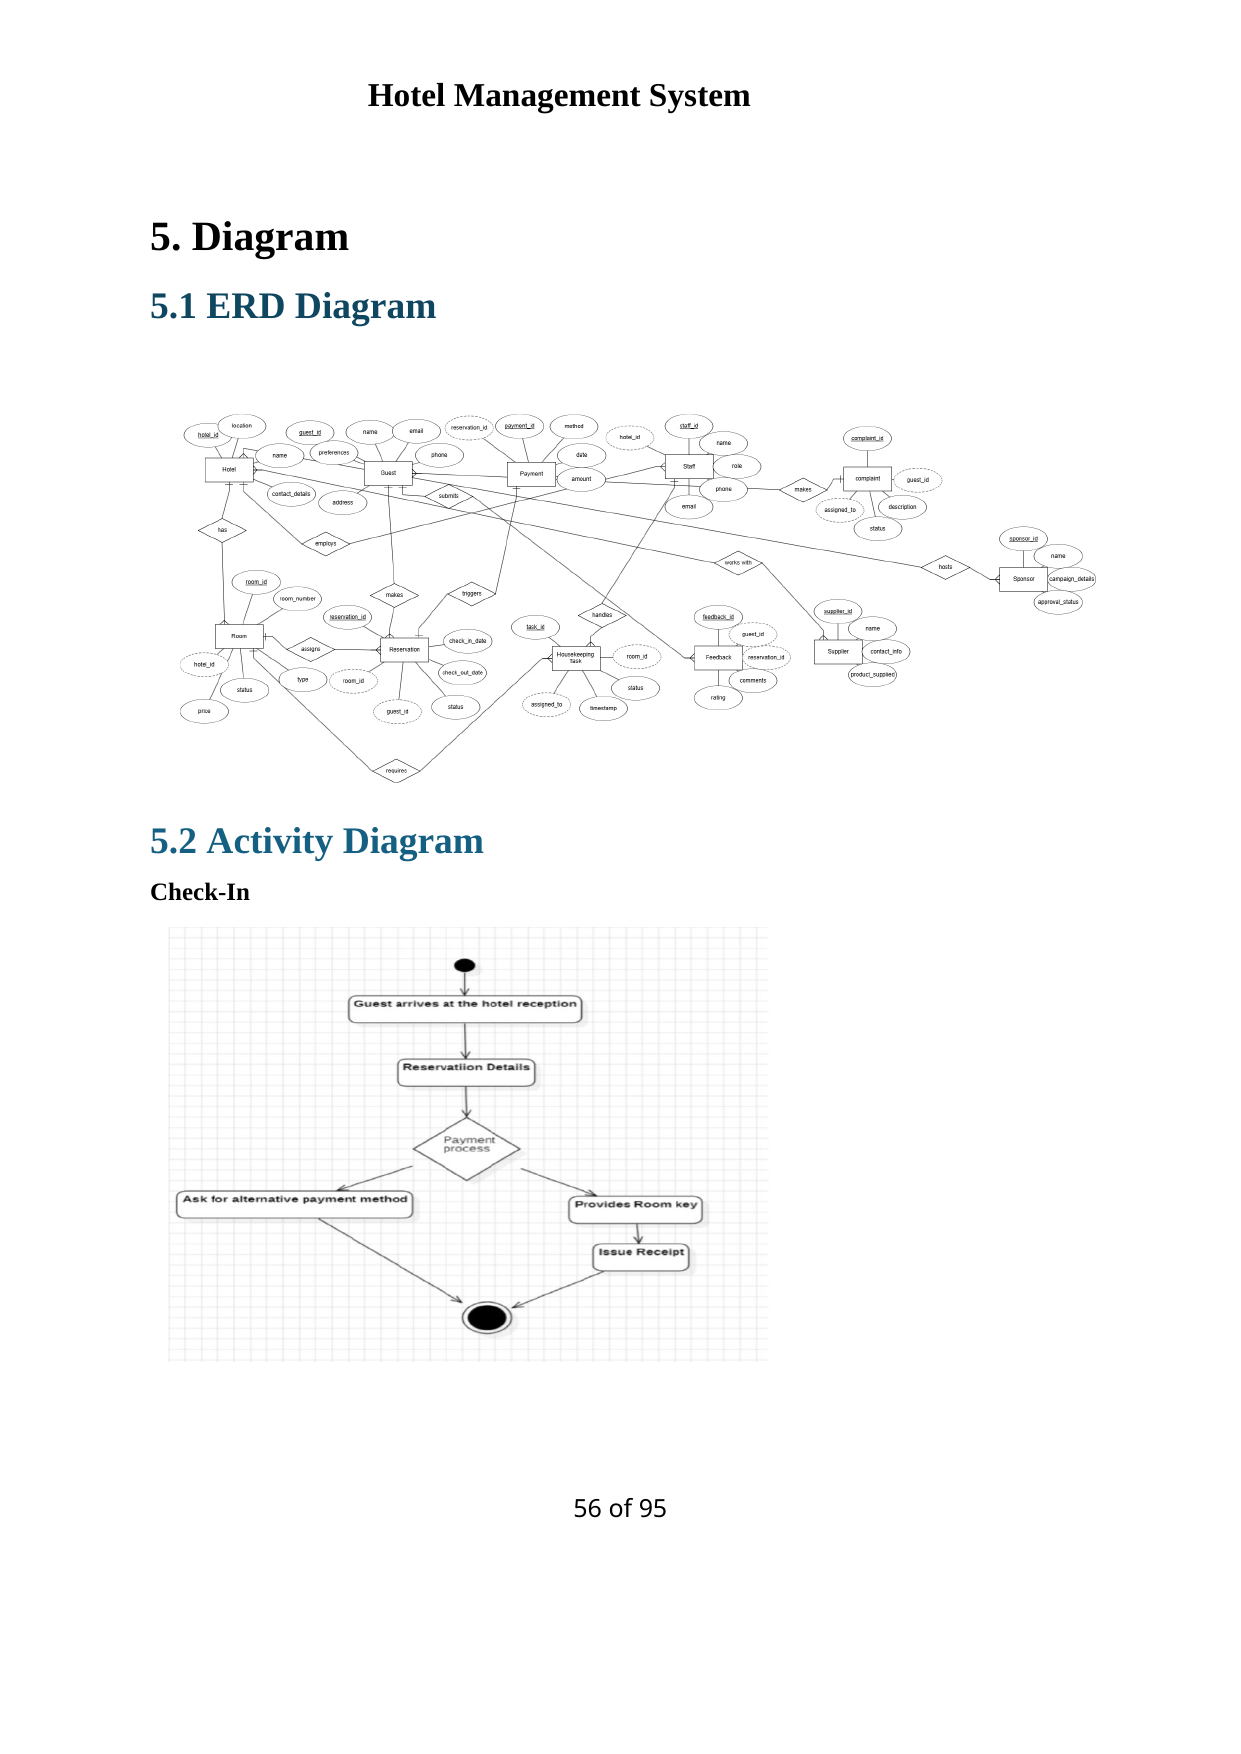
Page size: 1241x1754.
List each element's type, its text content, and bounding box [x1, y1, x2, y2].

text Check-In [150, 877, 1090, 906]
subtitle 5.2 Activity Diagram [150, 819, 1090, 862]
subtitle 5.1 ERD Diagram [150, 283, 1090, 326]
subtitle 5. Diagram [150, 211, 1090, 259]
